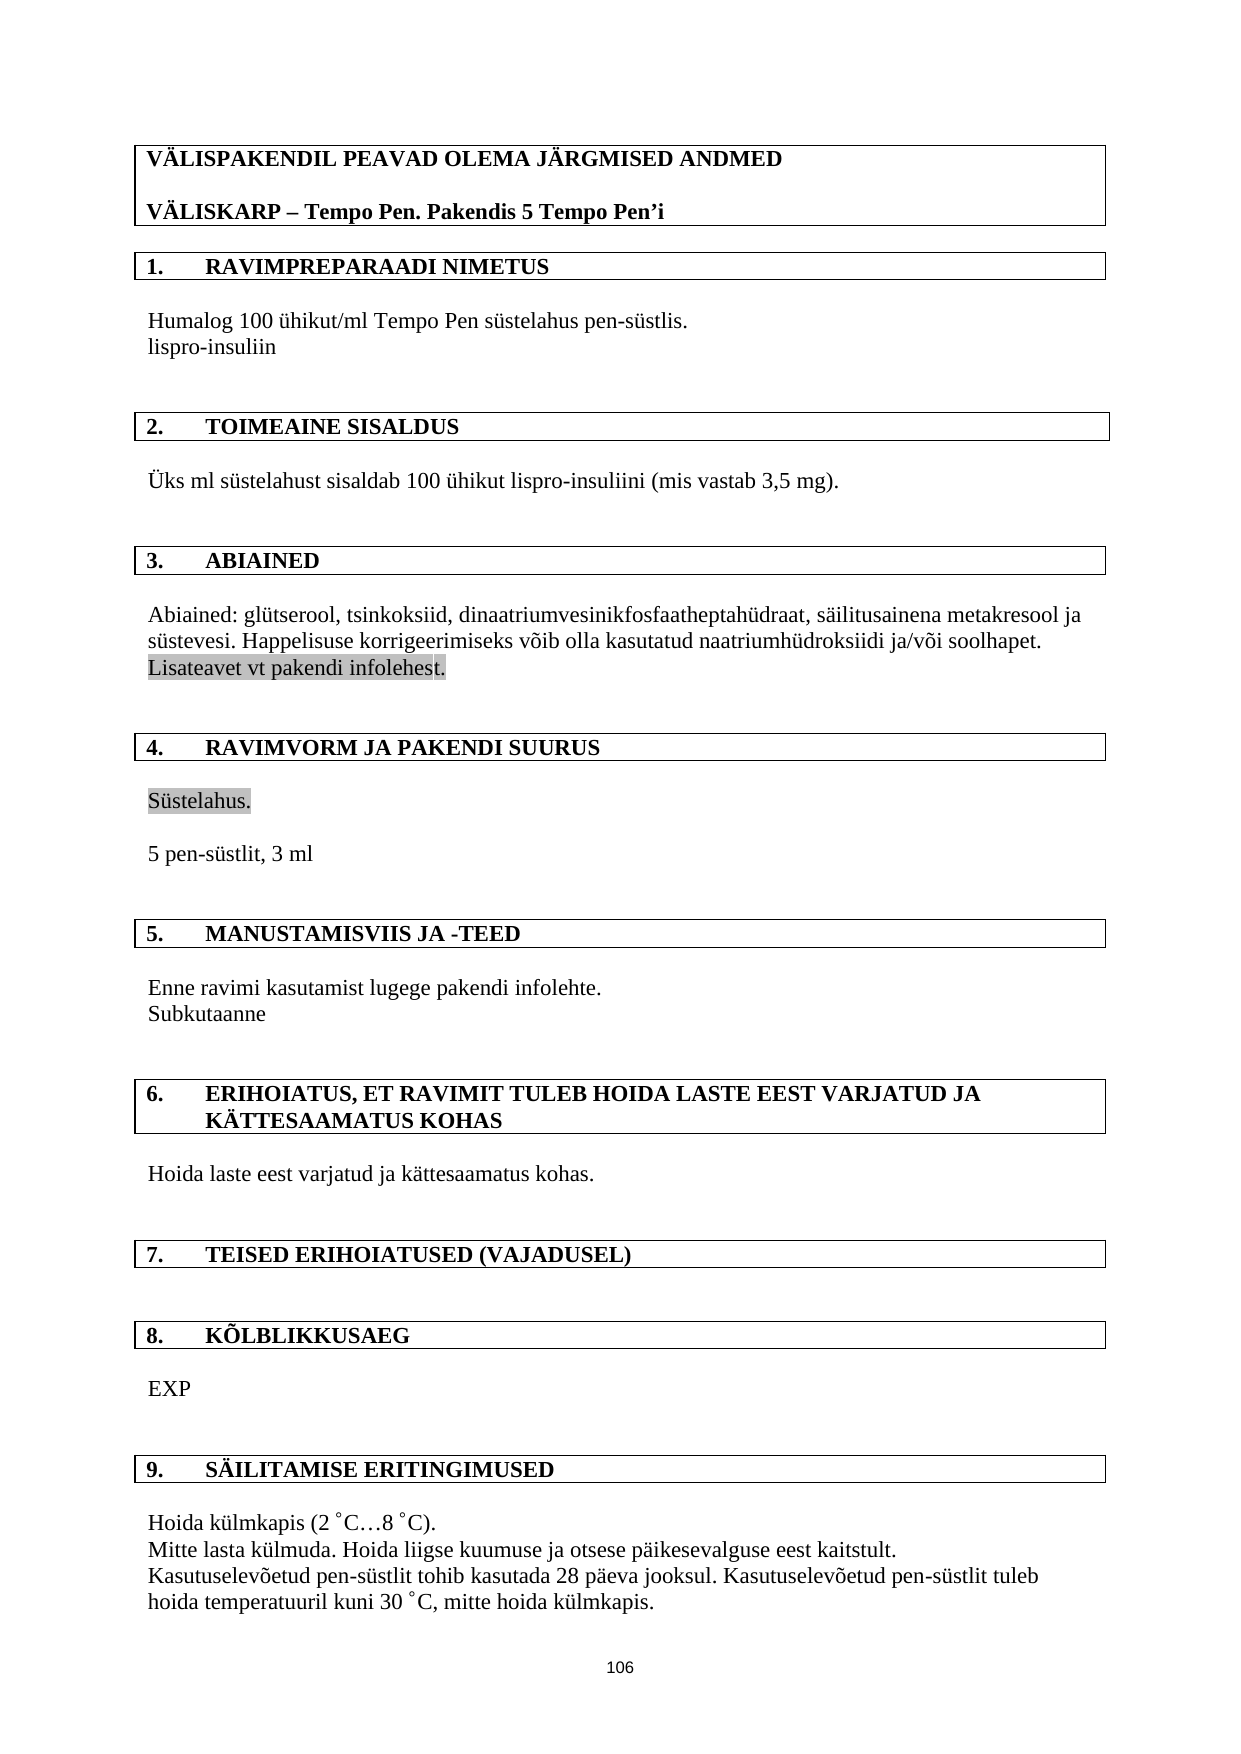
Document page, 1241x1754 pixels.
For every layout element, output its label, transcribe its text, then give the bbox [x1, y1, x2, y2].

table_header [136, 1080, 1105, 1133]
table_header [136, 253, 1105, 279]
text Enne ravimi kasutamist lugege pakendi infolehte. [148, 974, 1093, 1000]
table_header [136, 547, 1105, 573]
text Kasutuselevõetud pen-süstlit tohib kasutada 28 päeva jooksul. Kasutuselevõetud pen-süstlit tuleb hoida temperatuuril kuni 30 C, mitte hoida külmkapis. [148, 1562, 1093, 1615]
text Hoida laste eest varjatud ja kättesaamatus kohas. [148, 1161, 1093, 1187]
text Hoida külmkapis (2 C…8 C). [148, 1509, 1093, 1536]
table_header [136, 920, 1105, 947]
text Mitte lasta külmuda. Hoida liigse kuumuse ja otsese päikesevalguse eest kaitstult. [148, 1536, 1093, 1562]
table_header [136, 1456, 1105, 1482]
text Abiained: glütserool, tsinkoksiid, dinaatriumvesinikfosfaatheptahüdraat, säilitusainena metakresool ja süstevesi. Happelisuse korrigeerimiseks võib olla kasutatud naatriumhüdroksiidi ja/või soolhapet. Lisateavet vt pakendi infolehest. [148, 601, 1093, 680]
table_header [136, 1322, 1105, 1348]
text Süstelahus. [148, 787, 1093, 814]
text EXP [148, 1376, 1093, 1402]
text Humalog 100 ühikut/ml Tempo Pen süstelahus pen-süstlis. [148, 307, 1093, 333]
text Subkutaanne [148, 1000, 1093, 1027]
text Üks ml süstelahust sisaldab 100 ühikut lispro-insuliini (mis vastab 3,5 mg). [148, 467, 1093, 493]
text lispro-insuliin [148, 333, 1093, 359]
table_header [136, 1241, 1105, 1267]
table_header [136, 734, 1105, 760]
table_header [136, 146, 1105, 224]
text 5 pen-süstlit, 3 ml [148, 840, 1093, 866]
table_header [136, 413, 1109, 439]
